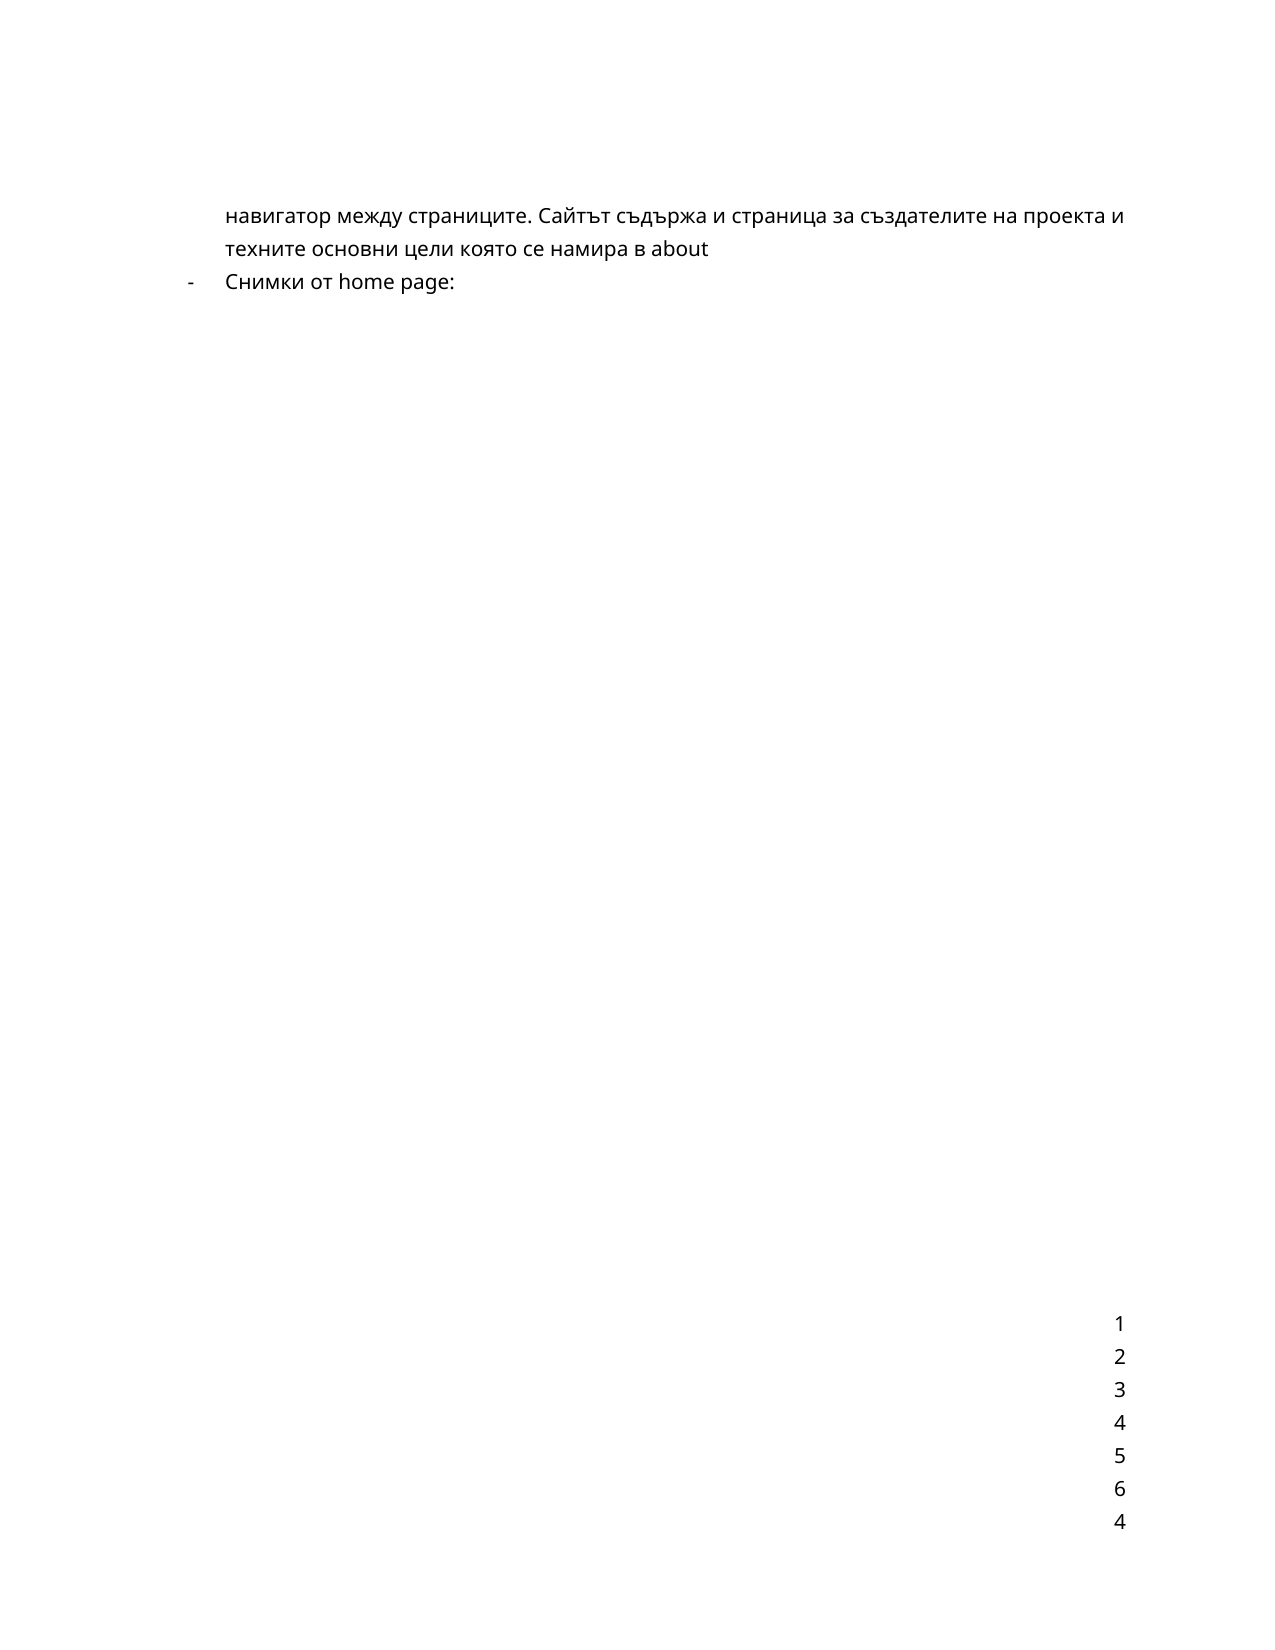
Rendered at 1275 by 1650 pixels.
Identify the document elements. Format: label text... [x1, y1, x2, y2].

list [187, 201, 1125, 262]
list Снимки от home page: [187, 267, 1125, 295]
